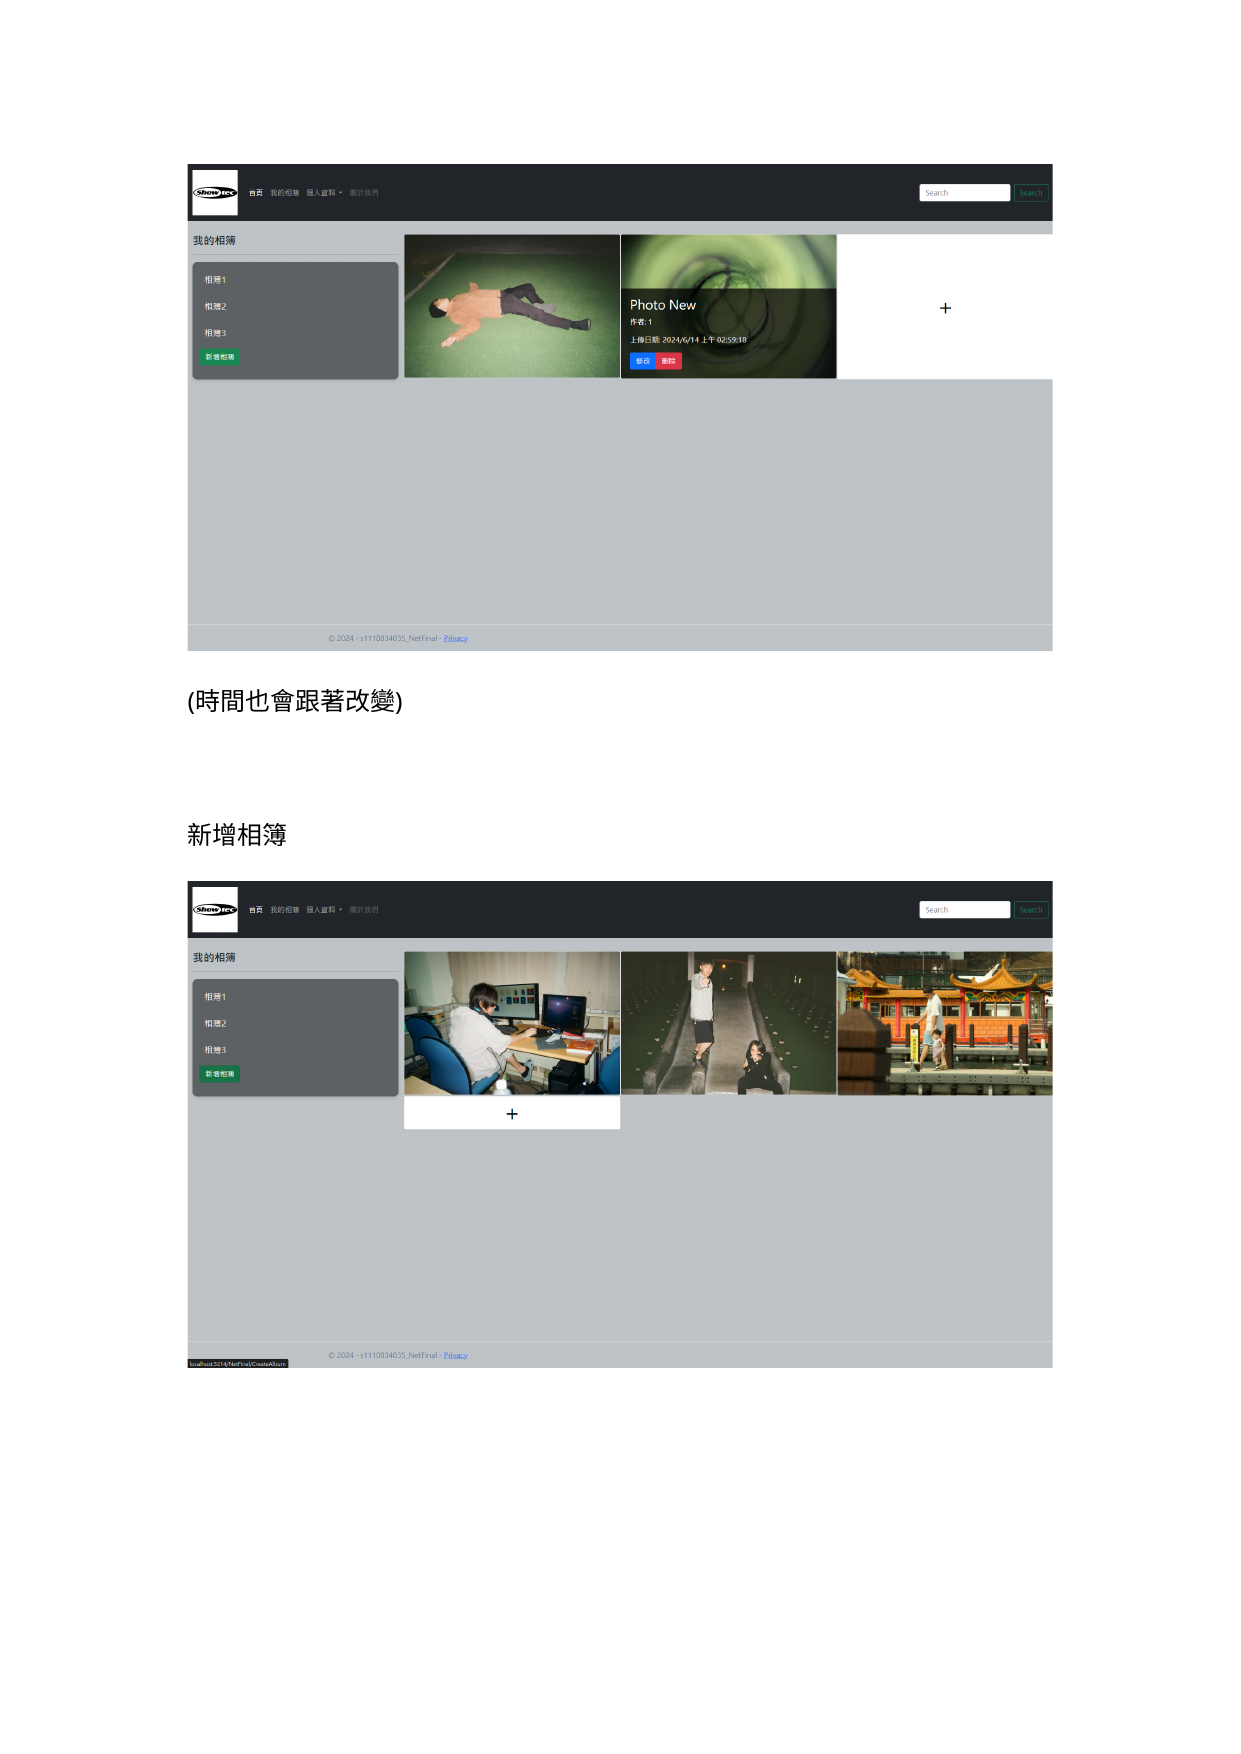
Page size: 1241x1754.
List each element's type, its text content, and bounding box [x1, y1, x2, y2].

text 新增相簿 [187, 814, 1053, 852]
text (時間也會跟著改變) [187, 681, 1053, 719]
picture [187, 164, 1053, 651]
picture [187, 881, 1053, 1368]
